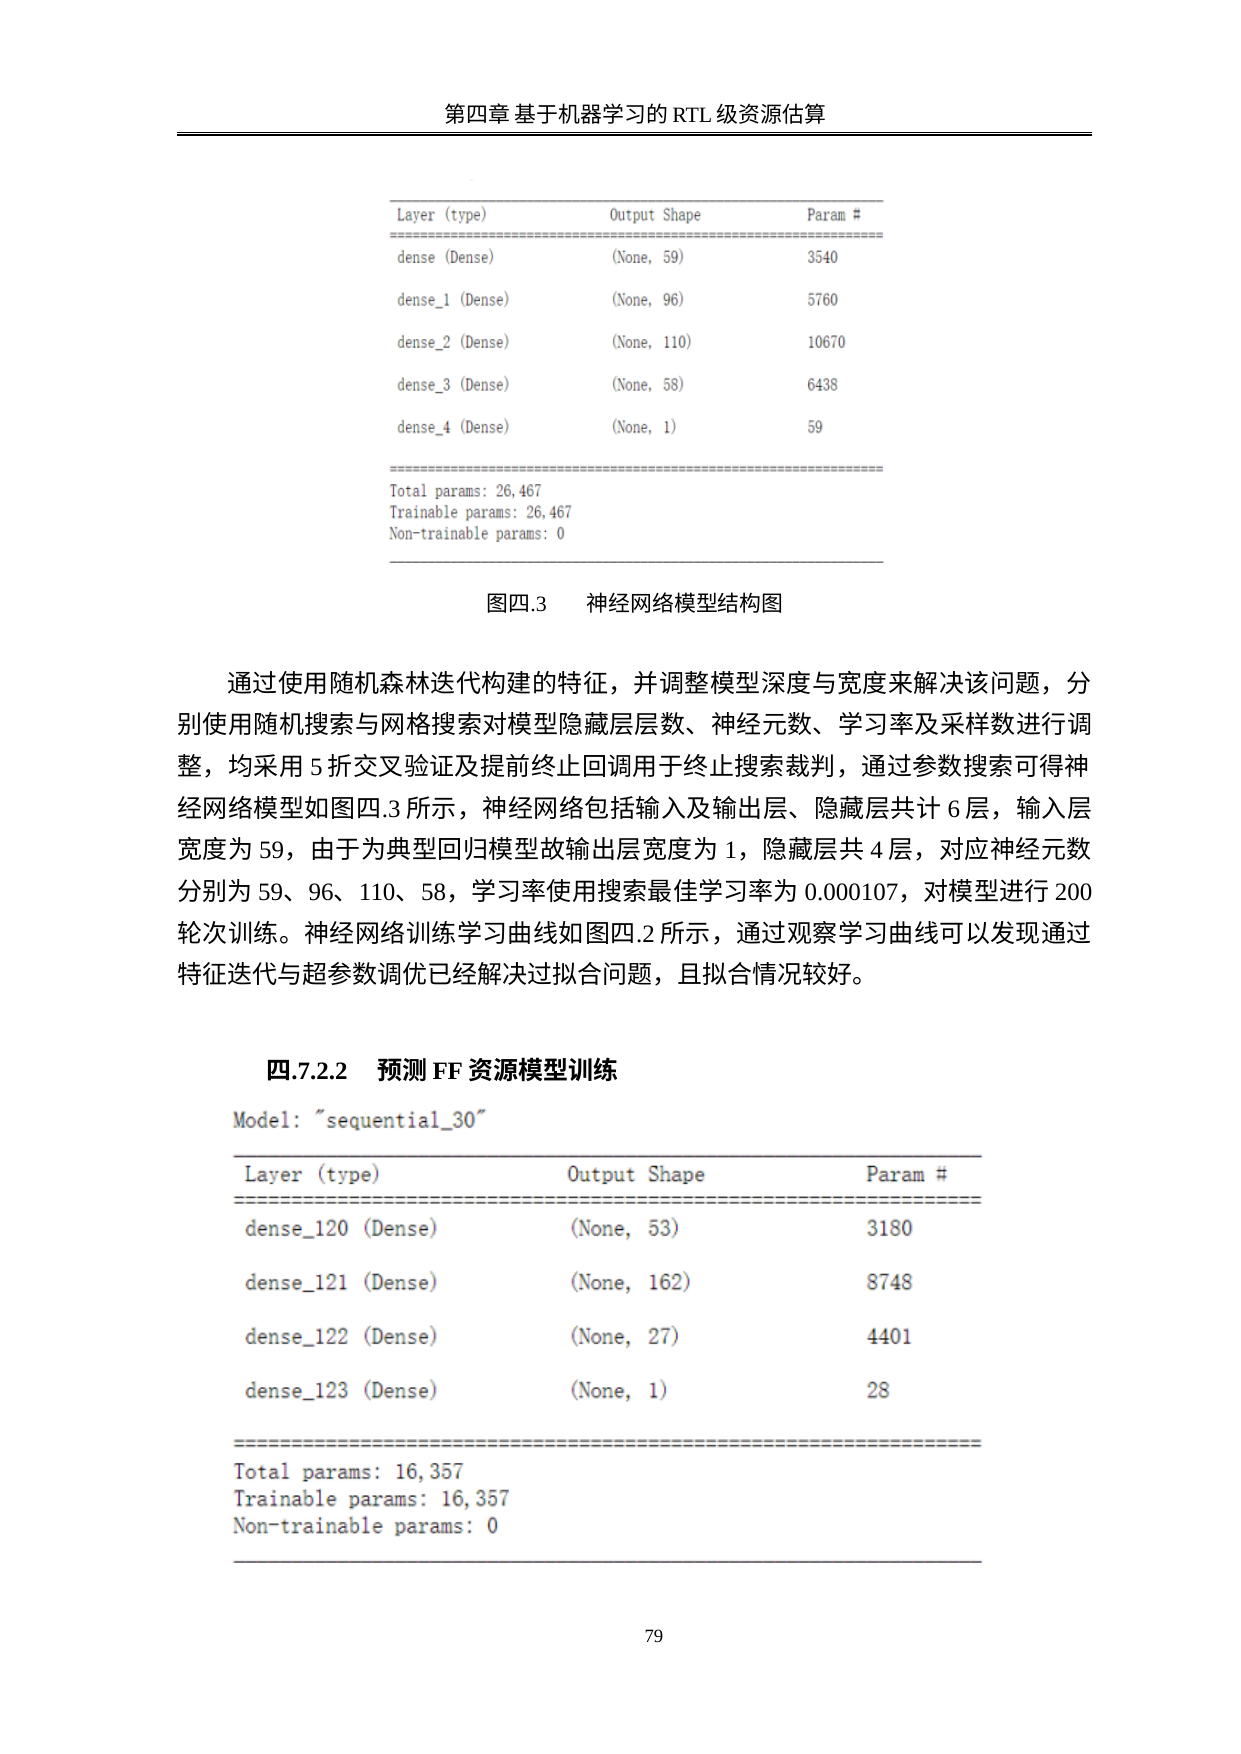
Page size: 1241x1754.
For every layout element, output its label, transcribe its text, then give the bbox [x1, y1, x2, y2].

text 通过使用随机森林迭代构建的特征，并调整模型深度与宽度来解决该问题，分别使用随机搜索与网格搜索对模型隐藏层层数、神经元数、学习率及采样数进行调整，均采用5折交叉验证及提前终止回调用于终止搜索裁判，通过参数搜索可得神经网络模型如图4.28所示，神经网络包括输入及输出层、隐藏层共计6层，输入层宽度为59，由于为典型回归模型故输出层宽度为1，隐藏层共4层，对应神经元数分别为59、96、110、58，学习率使用搜索最佳学习率为0.000107，对模型进行200轮次训练。神经网络训练学习曲线如图4.27所示，通过观察学习曲线可以发现通过特征迭代与超参数调优已经解决过拟合问题，且拟合情况较好。 [177, 659, 1092, 992]
subtitle 预测FF资源模型训练 [266, 1046, 1092, 1088]
text 神经网络模型结构图 [177, 586, 1092, 618]
